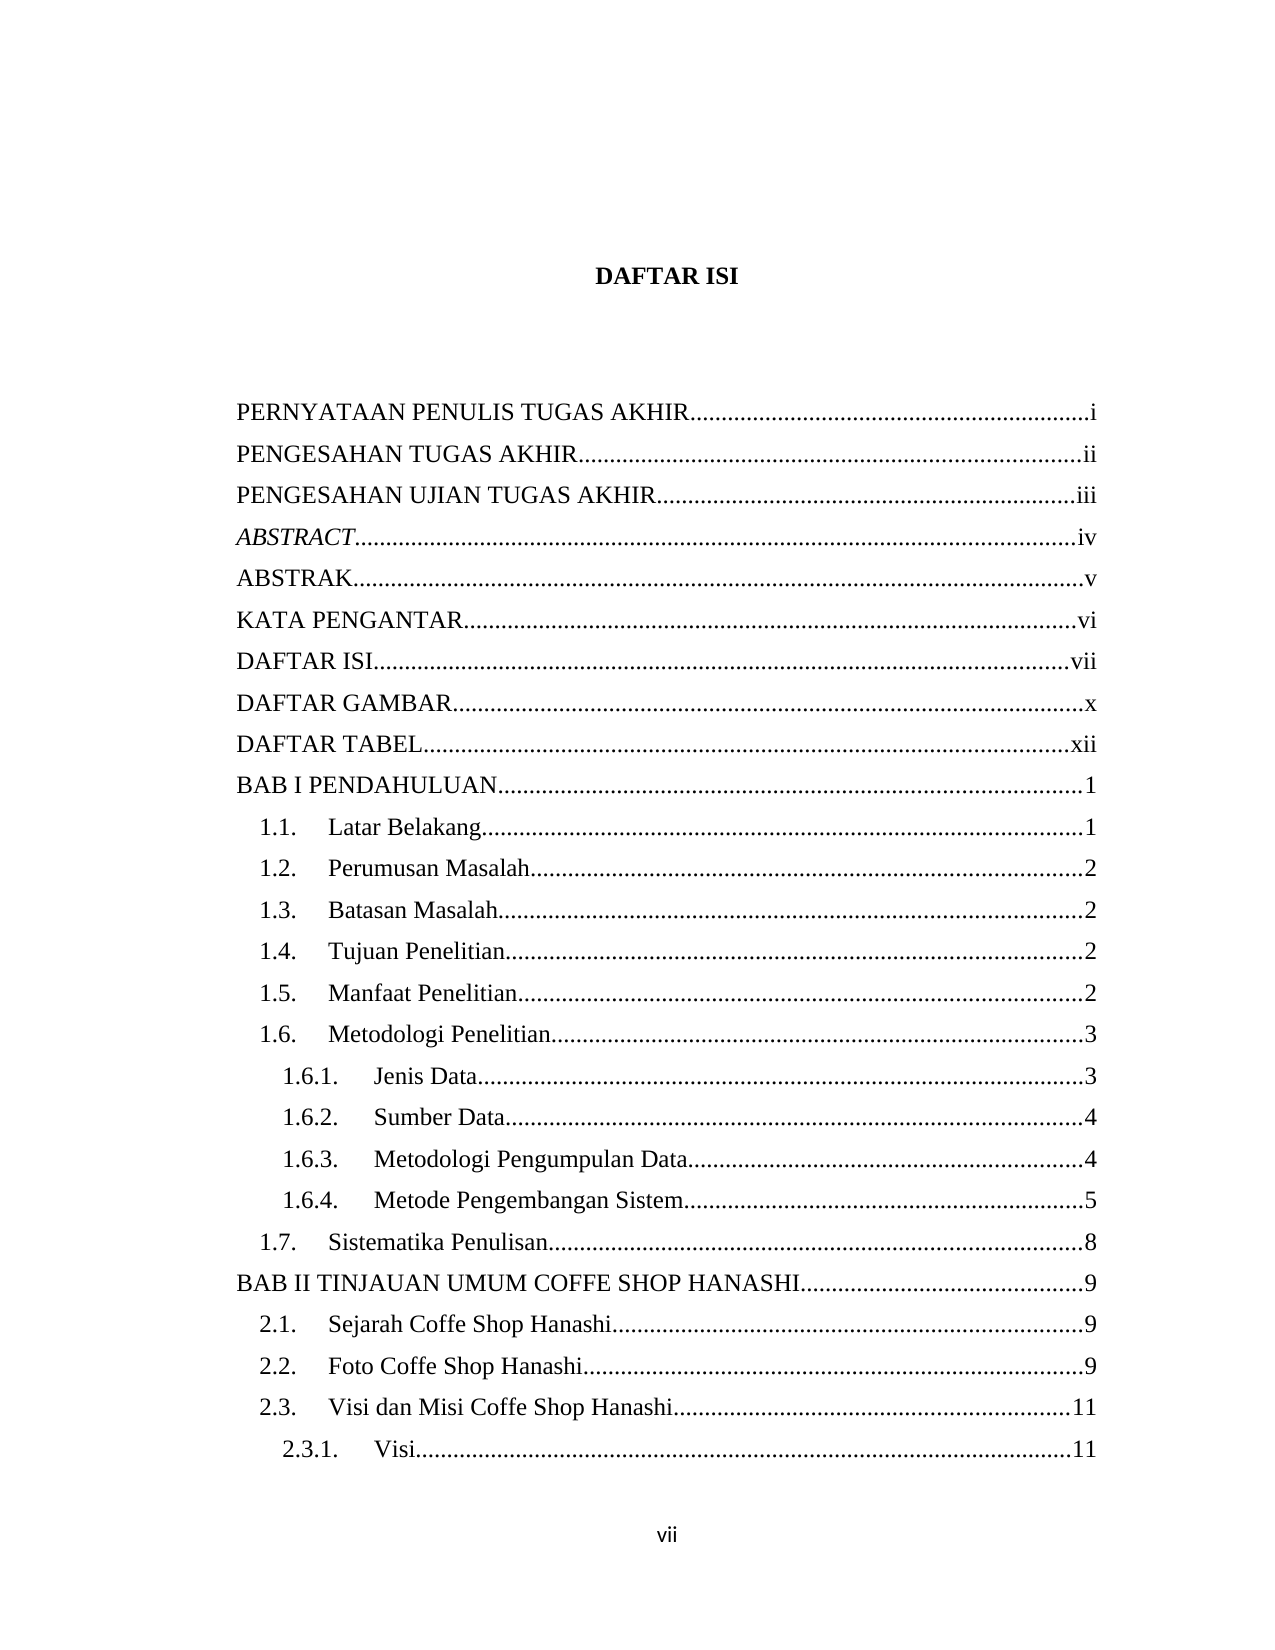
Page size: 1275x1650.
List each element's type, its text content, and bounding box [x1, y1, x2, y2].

subtitle DAFTAR ISI [236, 261, 1098, 290]
